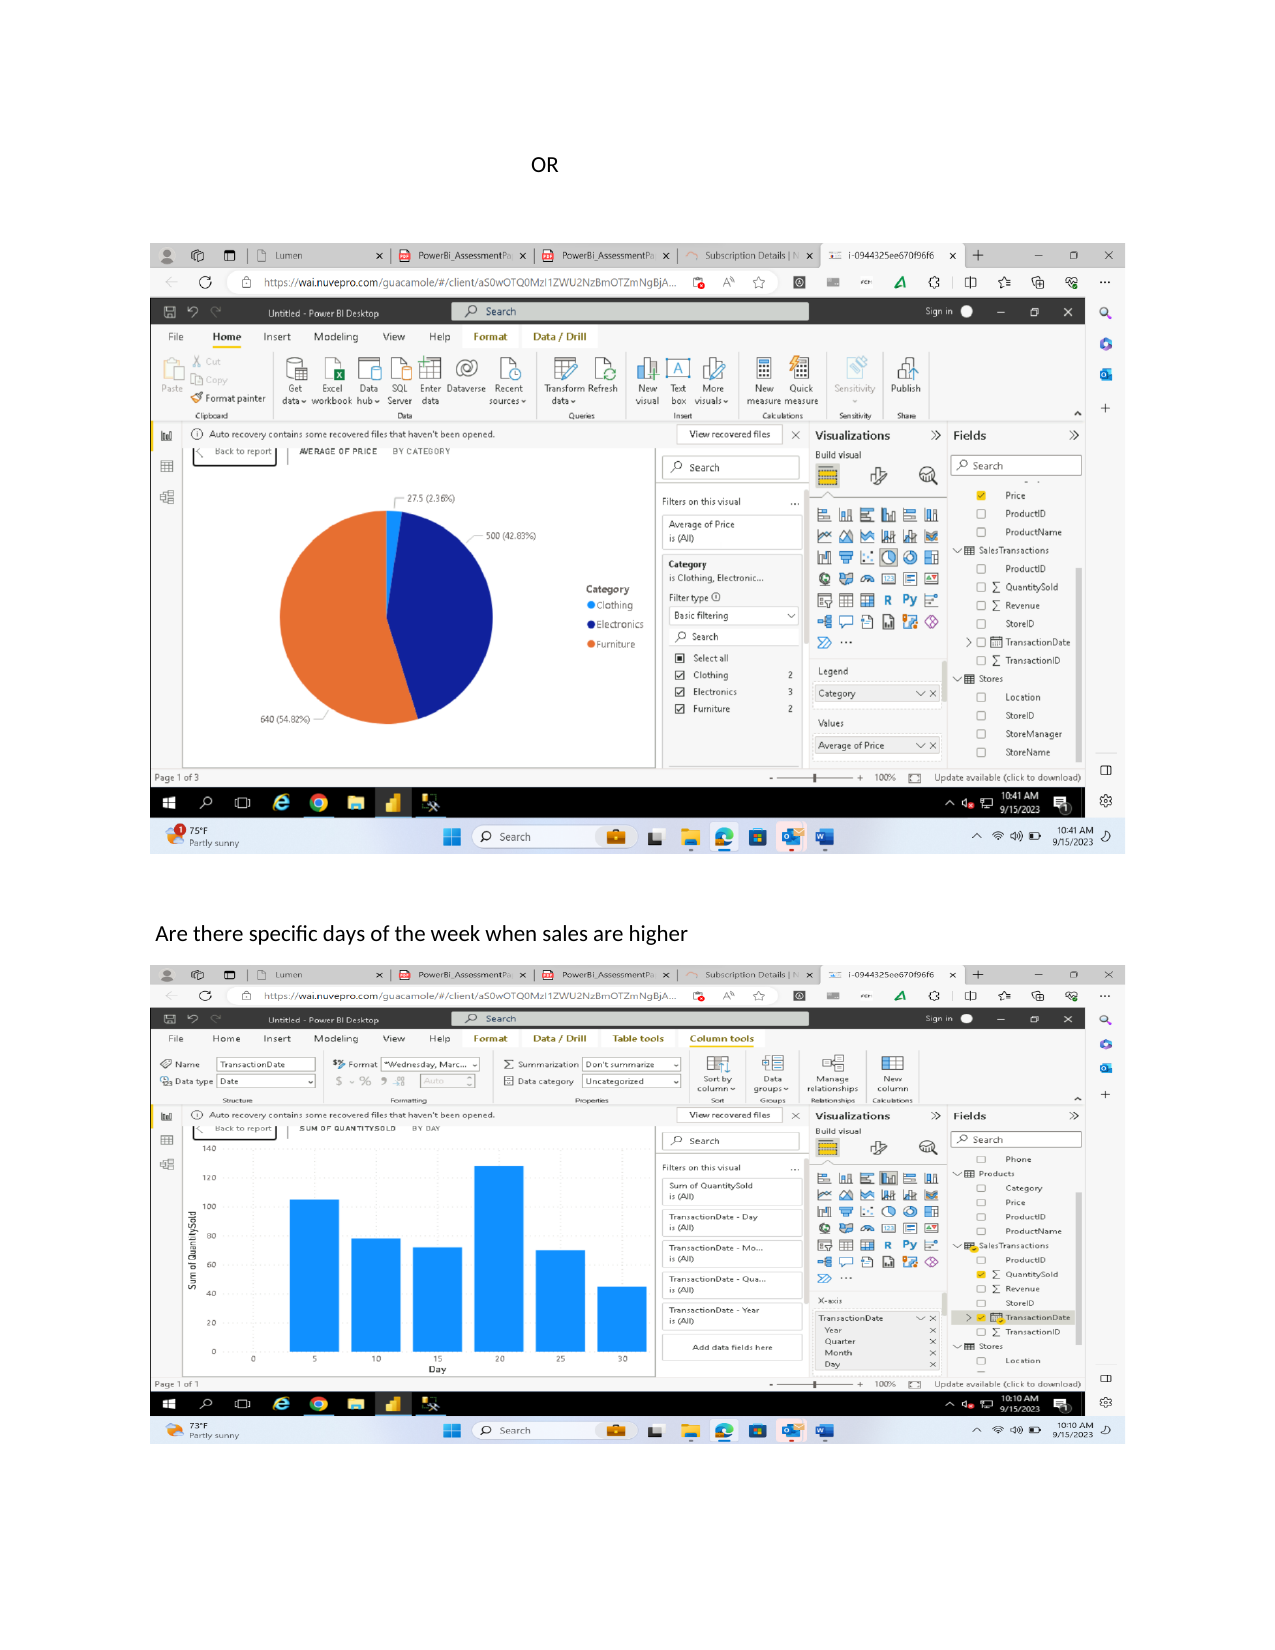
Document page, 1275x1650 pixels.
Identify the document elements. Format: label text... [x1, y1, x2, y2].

picture [150, 243, 1125, 854]
picture [150, 965, 1125, 1444]
text Are there specific days of the week when sales are higher [150, 919, 1125, 947]
text OR [150, 150, 1125, 178]
